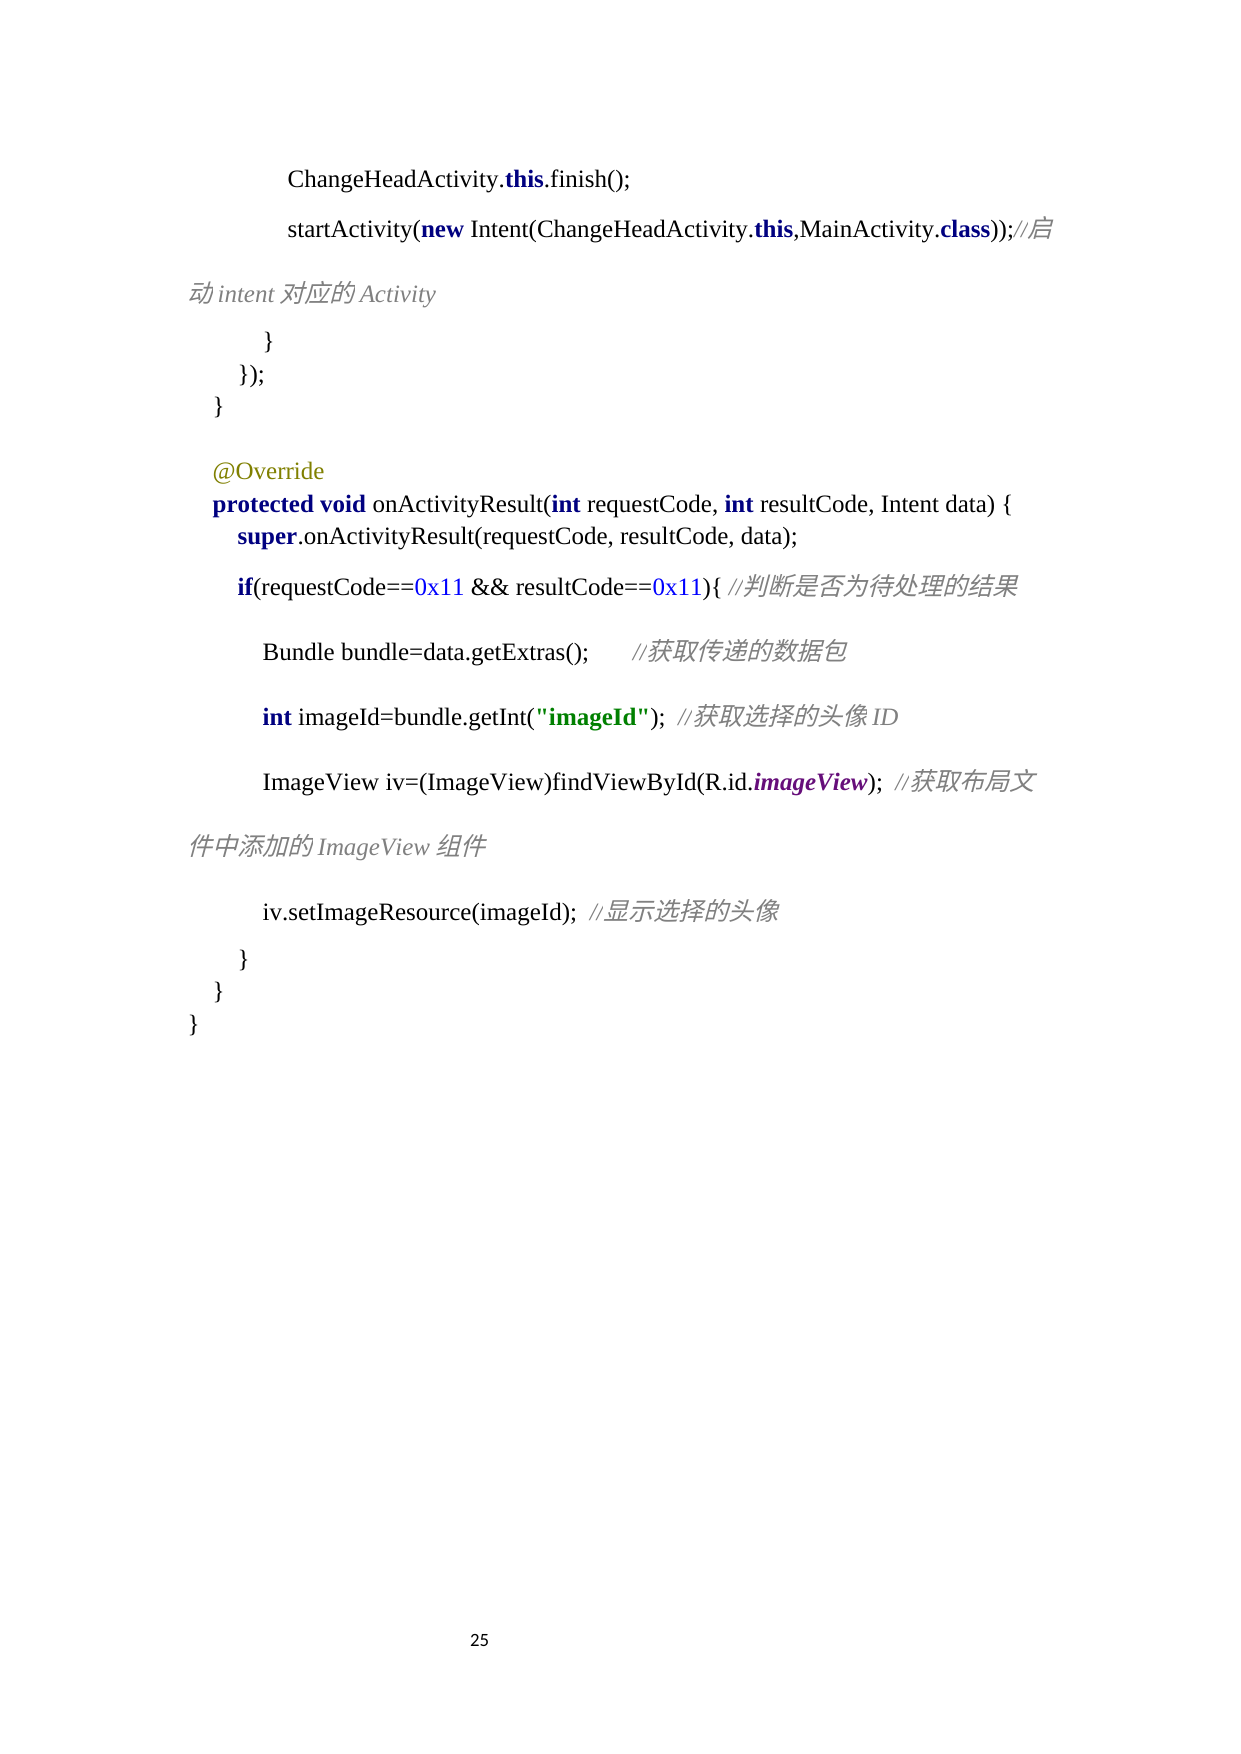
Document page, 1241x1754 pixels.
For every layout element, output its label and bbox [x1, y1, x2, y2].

text [187, 162, 1053, 1039]
